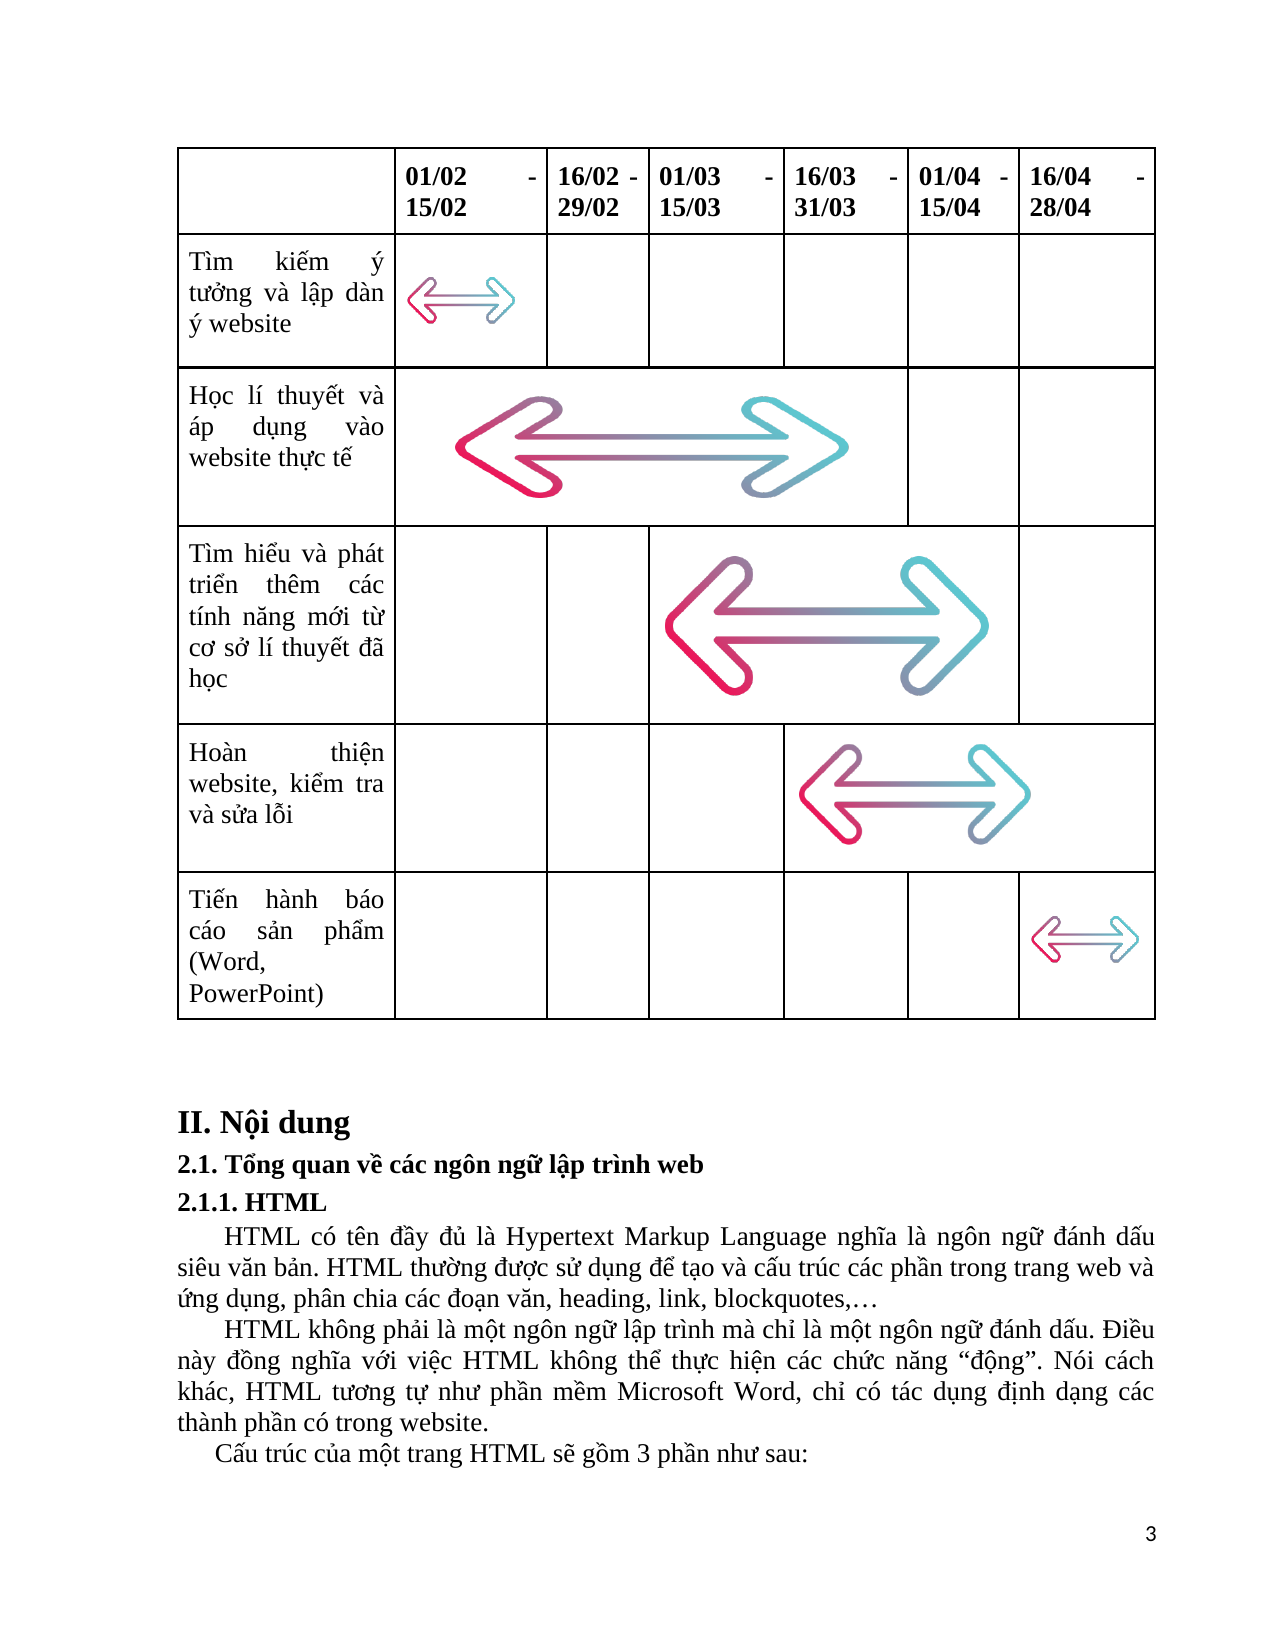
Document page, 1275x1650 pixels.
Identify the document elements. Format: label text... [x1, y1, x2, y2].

picture [447, 378, 856, 515]
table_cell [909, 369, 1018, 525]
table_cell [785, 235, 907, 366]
subtitle 2.1.1. HTML [177, 1186, 1156, 1217]
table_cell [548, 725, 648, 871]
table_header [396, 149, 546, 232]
picture [794, 735, 1035, 861]
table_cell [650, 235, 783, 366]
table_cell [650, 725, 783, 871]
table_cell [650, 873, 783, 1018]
picture [1029, 883, 1141, 995]
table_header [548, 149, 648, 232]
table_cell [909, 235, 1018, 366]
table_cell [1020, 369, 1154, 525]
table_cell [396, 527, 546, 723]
picture [405, 245, 517, 356]
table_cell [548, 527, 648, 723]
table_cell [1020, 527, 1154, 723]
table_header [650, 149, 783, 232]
text Cấu trúc của một trang HTML sẽ gồm 3 phần như sau: [177, 1438, 1156, 1469]
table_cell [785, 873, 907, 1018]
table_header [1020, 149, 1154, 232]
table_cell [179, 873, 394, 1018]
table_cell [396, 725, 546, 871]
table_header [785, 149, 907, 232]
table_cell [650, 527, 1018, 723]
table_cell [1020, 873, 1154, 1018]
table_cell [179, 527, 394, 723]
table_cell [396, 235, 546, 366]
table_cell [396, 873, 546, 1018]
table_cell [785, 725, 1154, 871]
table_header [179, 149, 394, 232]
text HTML có tên đầy đủ là Hypertext Markup Language nghĩa là ngôn ngữ đánh dấu siêu văn bản. HTML thường được sử dụng để tạo và cấu trúc các phần trong trang web và ứng dụng, phân chia các đoạn văn, heading, link, blockquotes,… [177, 1219, 1156, 1313]
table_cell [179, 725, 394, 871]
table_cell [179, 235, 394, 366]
text HTML không phải là một ngôn ngữ lập trình mà chỉ là một ngôn ngữ đánh dấu. Điều này đồng nghĩa với việc HTML không thể thực hiện các chức năng “động”. Nói cách khác, HTML tương tự như phần mềm Microsoft Word, chỉ có tác dụng định dạng các thành phần có trong website. [177, 1313, 1156, 1438]
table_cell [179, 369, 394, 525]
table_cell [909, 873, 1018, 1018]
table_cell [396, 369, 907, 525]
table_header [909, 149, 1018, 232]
picture [658, 537, 995, 713]
subtitle 2.1. Tổng quan về các ngôn ngữ lập trình web [177, 1148, 1156, 1179]
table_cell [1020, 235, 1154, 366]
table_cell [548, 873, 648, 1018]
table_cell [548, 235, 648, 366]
subtitle II. Nội dung [177, 1103, 1156, 1141]
